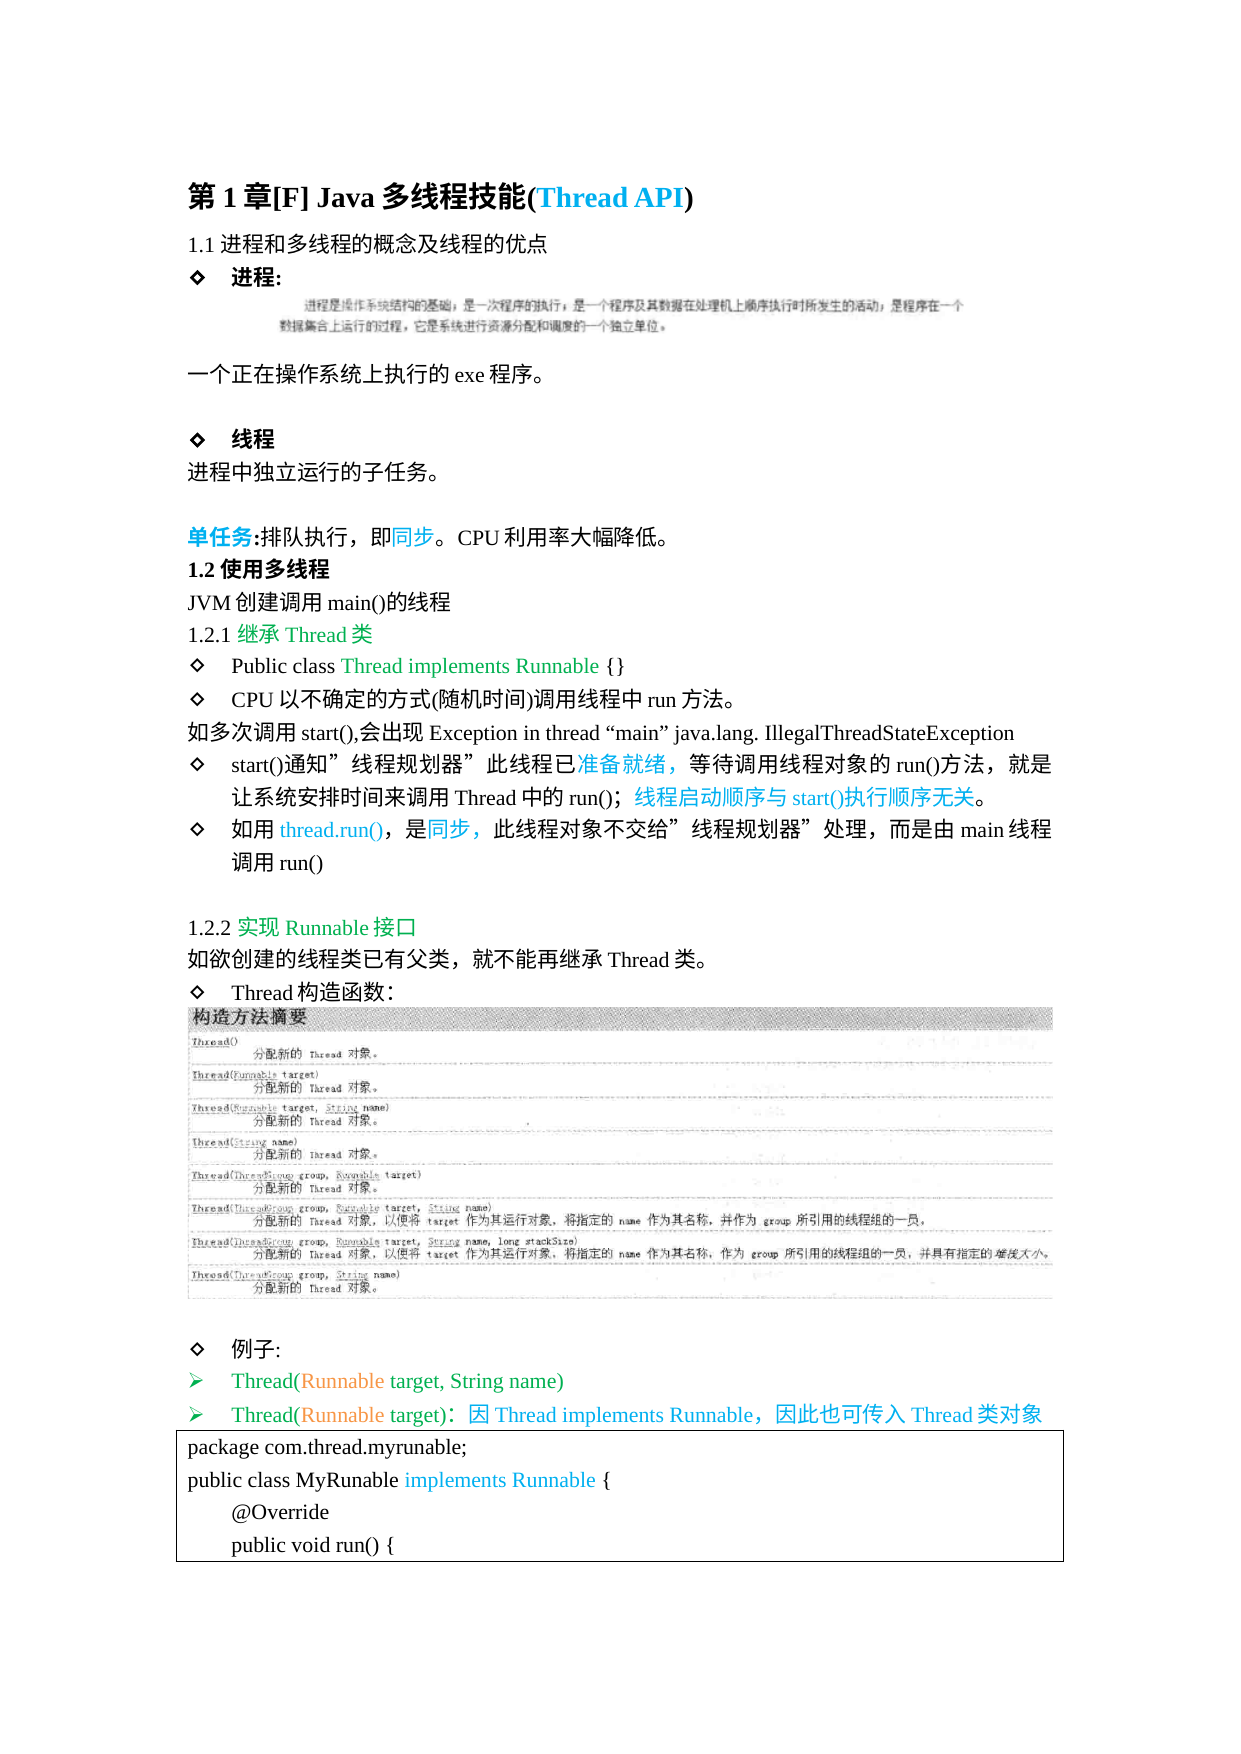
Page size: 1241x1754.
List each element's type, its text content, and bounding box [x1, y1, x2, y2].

text 进程中独立运行的子任务。 [187, 454, 1053, 487]
list 线程 [187, 422, 1053, 454]
picture [276, 292, 964, 336]
text 1.2.1 继承Thread类 [187, 617, 1053, 649]
text JVM创建调用main()的线程 [187, 584, 1053, 617]
list Thread(Runnable target)：因Thread implements Runnable，因此也可传入Thread类对象 [187, 1397, 1053, 1429]
picture [187, 1007, 1053, 1299]
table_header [177, 1431, 1063, 1561]
text 1.2.2 实现Runnable接口 [187, 909, 1053, 942]
text 一个正在操作系统上执行的exe程序。 [187, 357, 1053, 389]
list 例子: [187, 1332, 1053, 1364]
list start()通知”线程规划器”此线程已准备就绪，等待调用线程对象的run()方法，就是让系统安排时间来调用Thread中的run()；线程启动顺序与start()执行顺序无关。 [187, 747, 1053, 812]
text 第1章[F] Java多线程技能(Thread API) [187, 162, 1053, 227]
list CPU以不确定的方式(随机时间)调用线程中run方法。 [187, 682, 1053, 714]
text 单任务:排队执行，即同步。CPU利用率大幅降低。 [187, 519, 1053, 552]
text 如欲创建的线程类已有父类，就不能再继承Thread类。 [187, 942, 1053, 974]
list 如用thread.run()，是同步，此线程对象不交给”线程规划器”处理，而是由main线程调用run() [187, 812, 1053, 877]
text 1.2 使用多线程 [187, 552, 1053, 584]
text 1.1 进程和多线程的概念及线程的优点 [187, 227, 1053, 259]
list 进程: [187, 259, 1053, 292]
list Thread(Runnable target, String name) [187, 1364, 1053, 1397]
list Thread构造函数： [187, 974, 1053, 1007]
list Public class Thread implements Runnable {} [187, 649, 1053, 682]
text 如多次调用start(),会出现Exception in thread “main” java.lang. IllegalThreadStateException [187, 714, 1053, 747]
